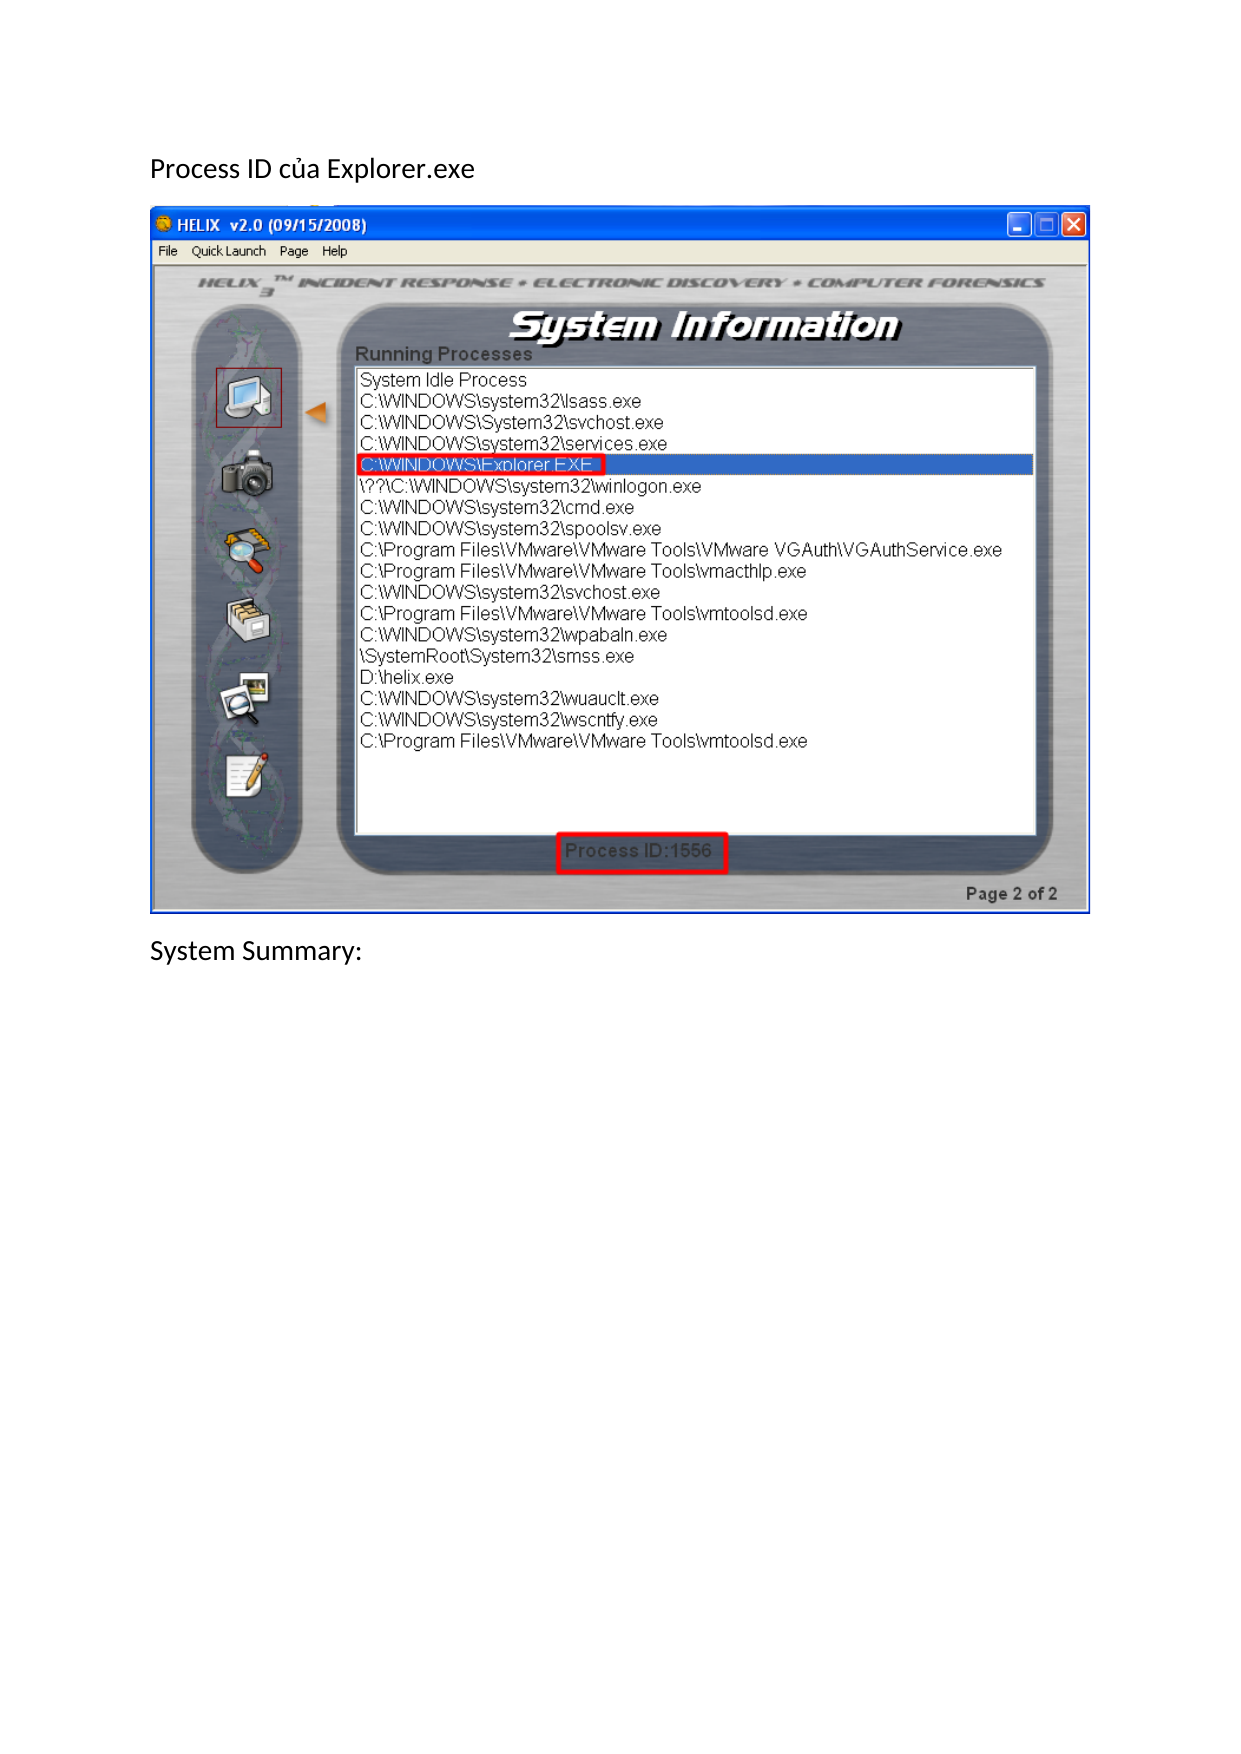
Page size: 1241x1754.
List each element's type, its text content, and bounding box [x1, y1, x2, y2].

picture [150, 205, 1091, 914]
text Process ID của Explorer.exe [150, 150, 1090, 186]
text System Summary: [150, 932, 1090, 968]
